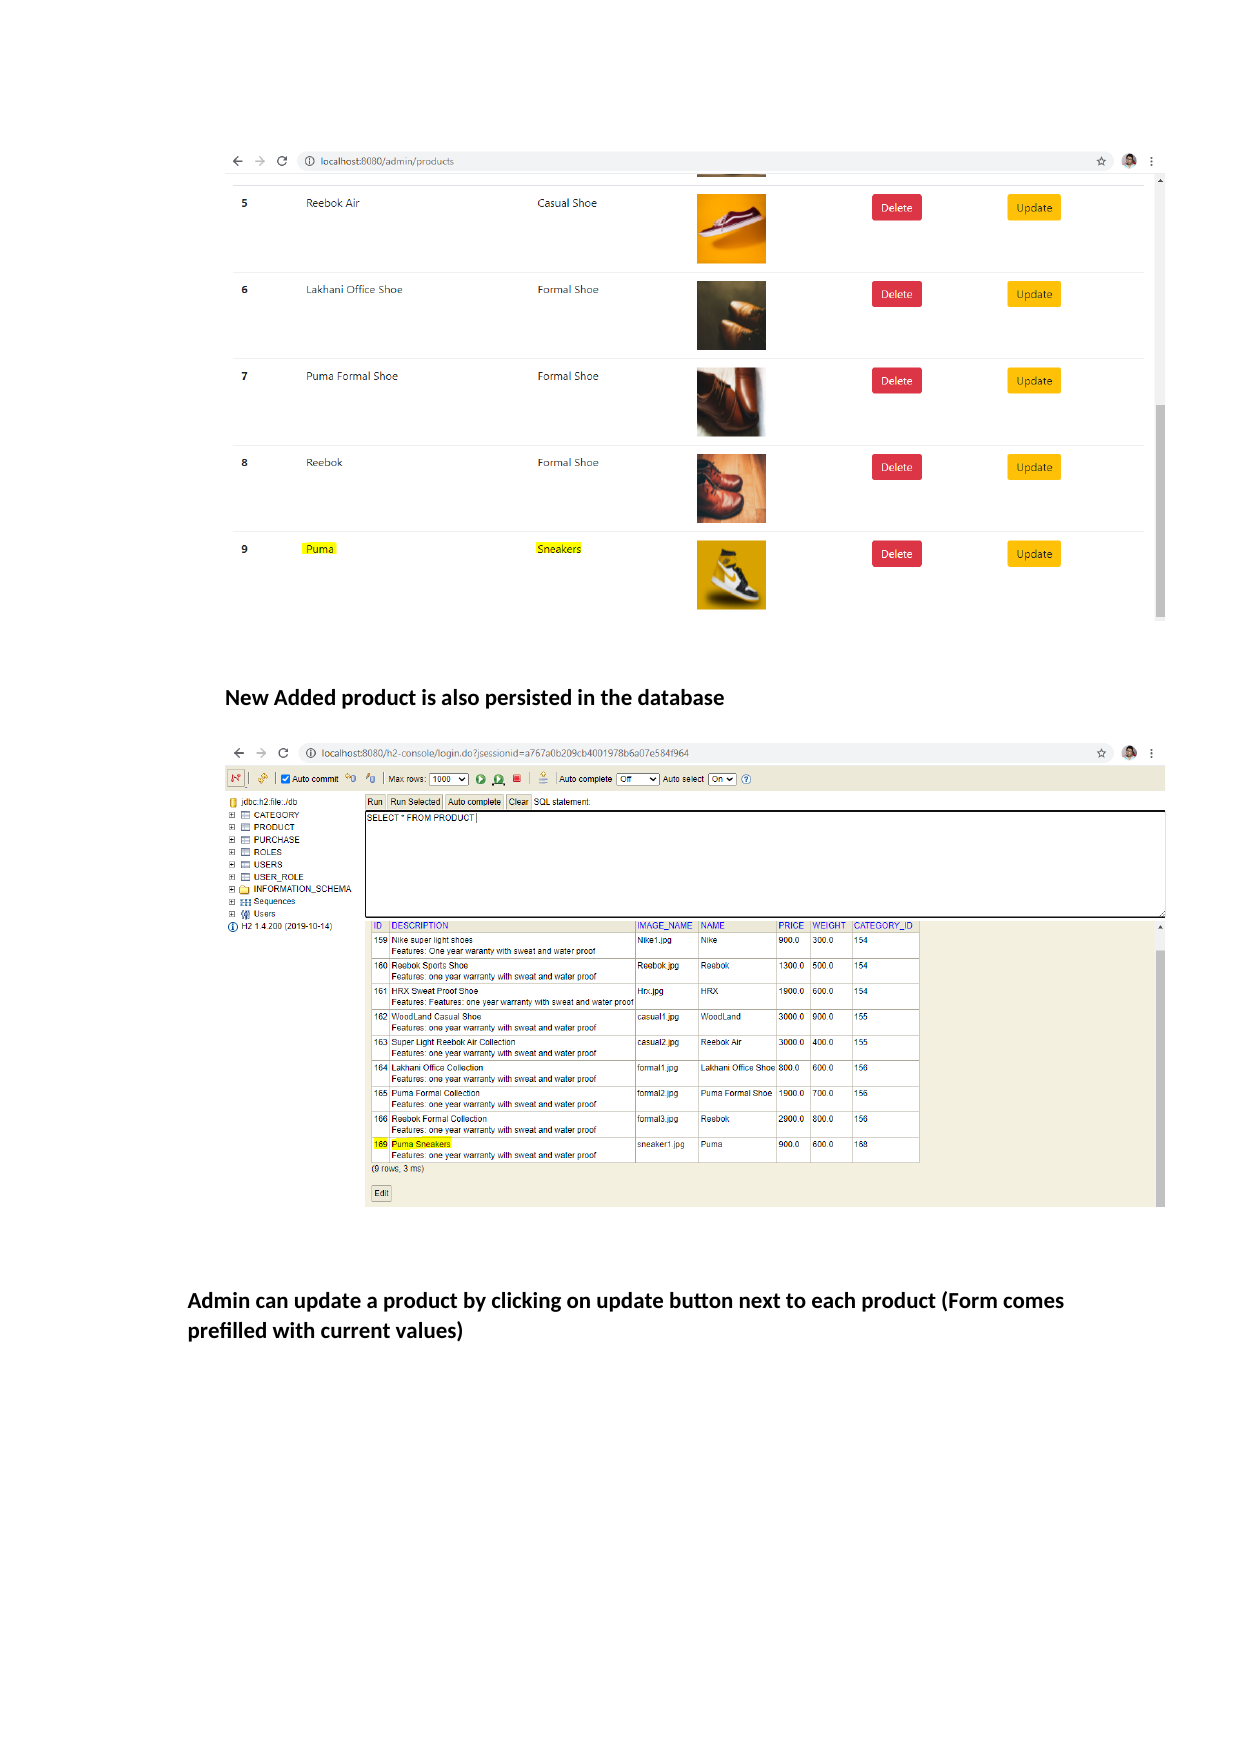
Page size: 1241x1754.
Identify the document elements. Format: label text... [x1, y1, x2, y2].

list New Added product is also persisted in the database [225, 683, 1090, 711]
picture [225, 150, 1166, 621]
picture [225, 743, 1166, 1207]
text Admin can update a product by clicking on update button next to each product (Form comes prefilled with current values) [187, 1286, 1090, 1344]
